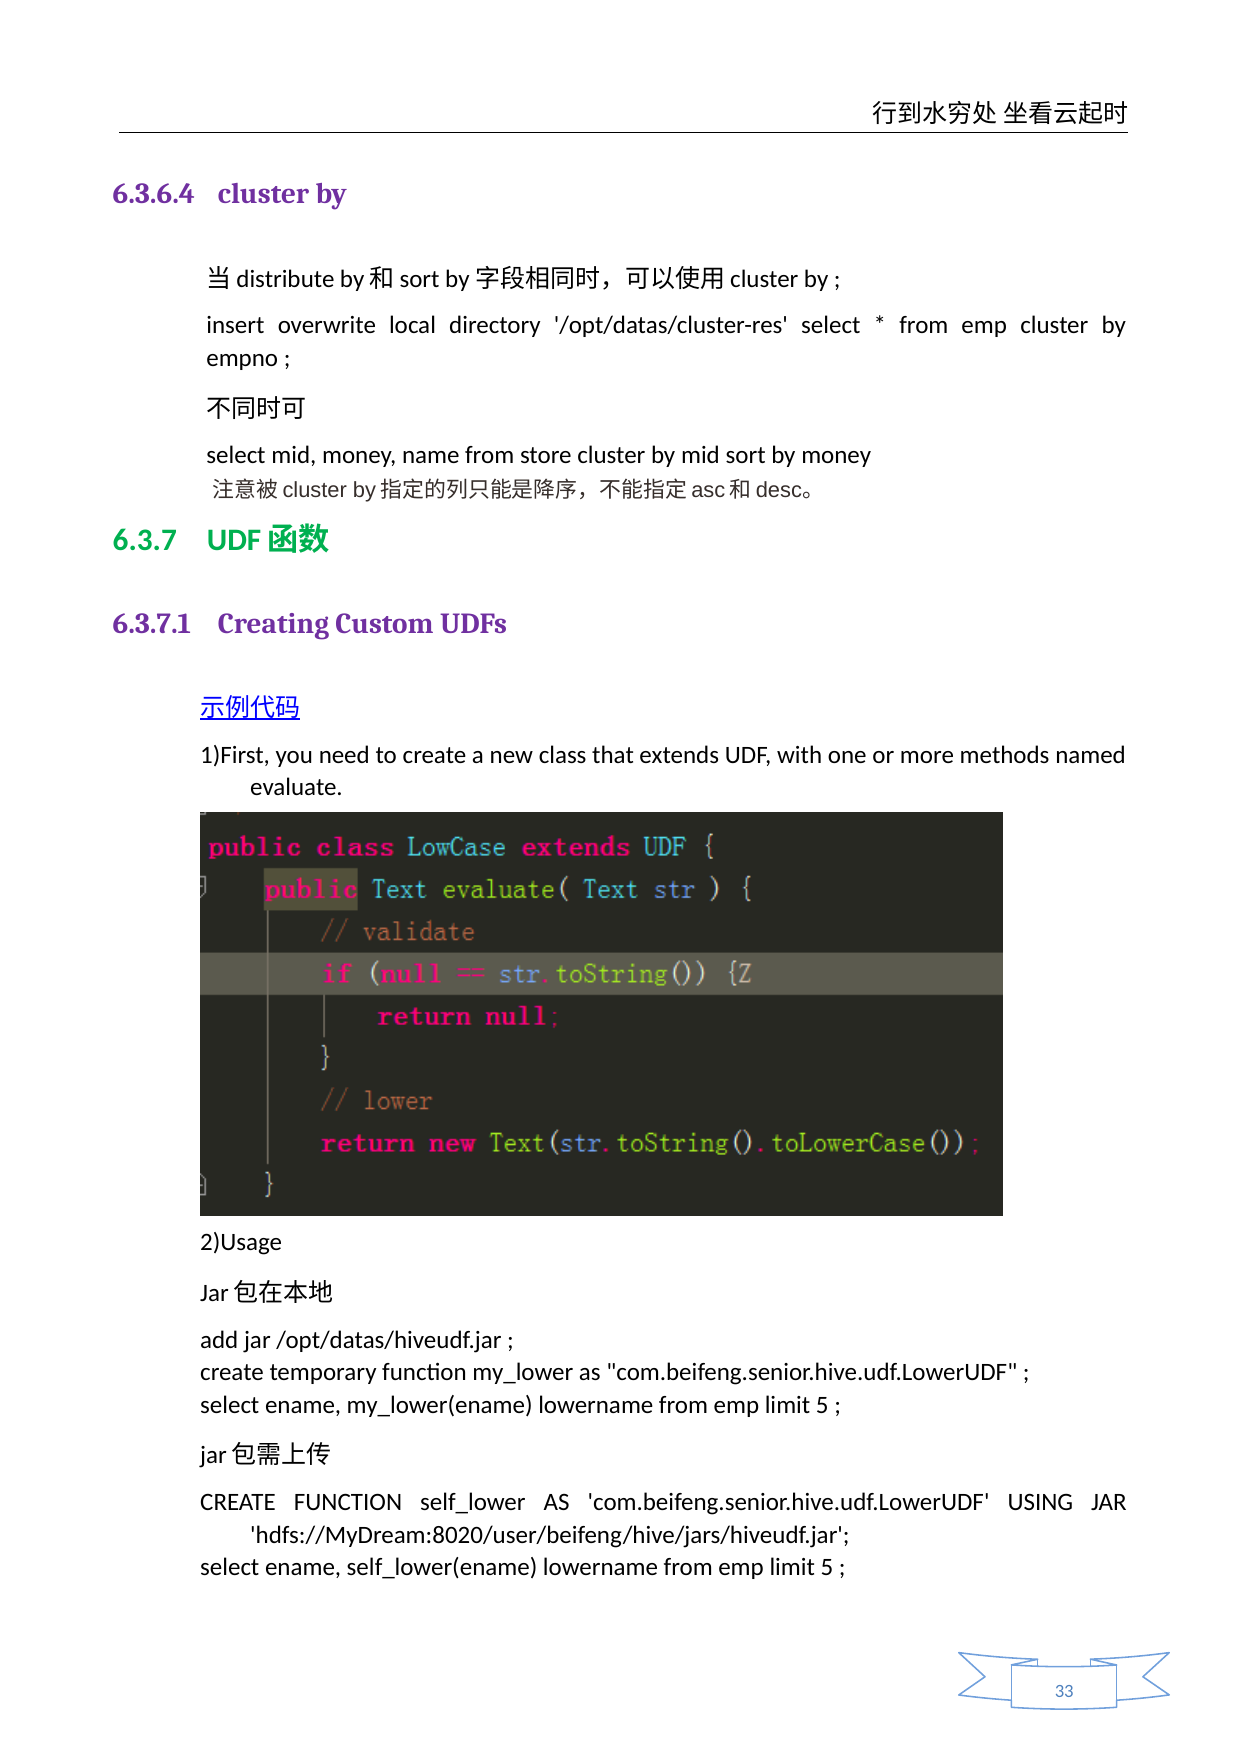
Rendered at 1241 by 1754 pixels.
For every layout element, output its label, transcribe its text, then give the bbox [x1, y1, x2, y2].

text add jar /opt/datas/hiveudf.jar ; [200, 1323, 1128, 1356]
text select ename, self_lower(ename) lowername from emp limit 5 ; [200, 1551, 1128, 1583]
text select mid, money, name from store cluster by mid sort by money [156, 439, 1128, 471]
text 2)Usage [200, 1226, 1128, 1258]
text Jar包在本地 [200, 1258, 1128, 1323]
text CREATE FUNCTION self_lower AS 'com.beifeng.senior.hive.udf.LowerUDF' USING JAR 'hdfs://MyDream:8020/user/beifeng/hive/jars/hiveudf.jar'; [200, 1486, 1128, 1551]
text 1)First, you need to create a new class that extends UDF, with one or more methods named evaluate. [200, 738, 1128, 803]
text 不同时可 [156, 374, 1128, 439]
text 示例代码 [200, 673, 1128, 738]
text create temporary function my_lower as "com.beifeng.senior.hive.udf.LowerUDF" ; [200, 1356, 1128, 1388]
text 当distribute by和sort by 字段相同时，可以使用cluster by ; [156, 244, 1128, 309]
text select ename, my_lower(ename) lowername from emp limit 5 ; [200, 1388, 1128, 1421]
text 注意被cluster by指定的列只能是降序，不能指定asc和desc。 [156, 471, 1128, 504]
subtitle Creating Custom UDFs [112, 591, 1128, 656]
subtitle UDF函数 [112, 504, 1128, 569]
text jar包需上传 [200, 1421, 1128, 1486]
subtitle cluster by [112, 162, 1128, 227]
picture [200, 812, 1003, 1216]
text insert overwrite local directory '/opt/datas/cluster-res' select * from emp cluster by empno ; [156, 309, 1128, 374]
